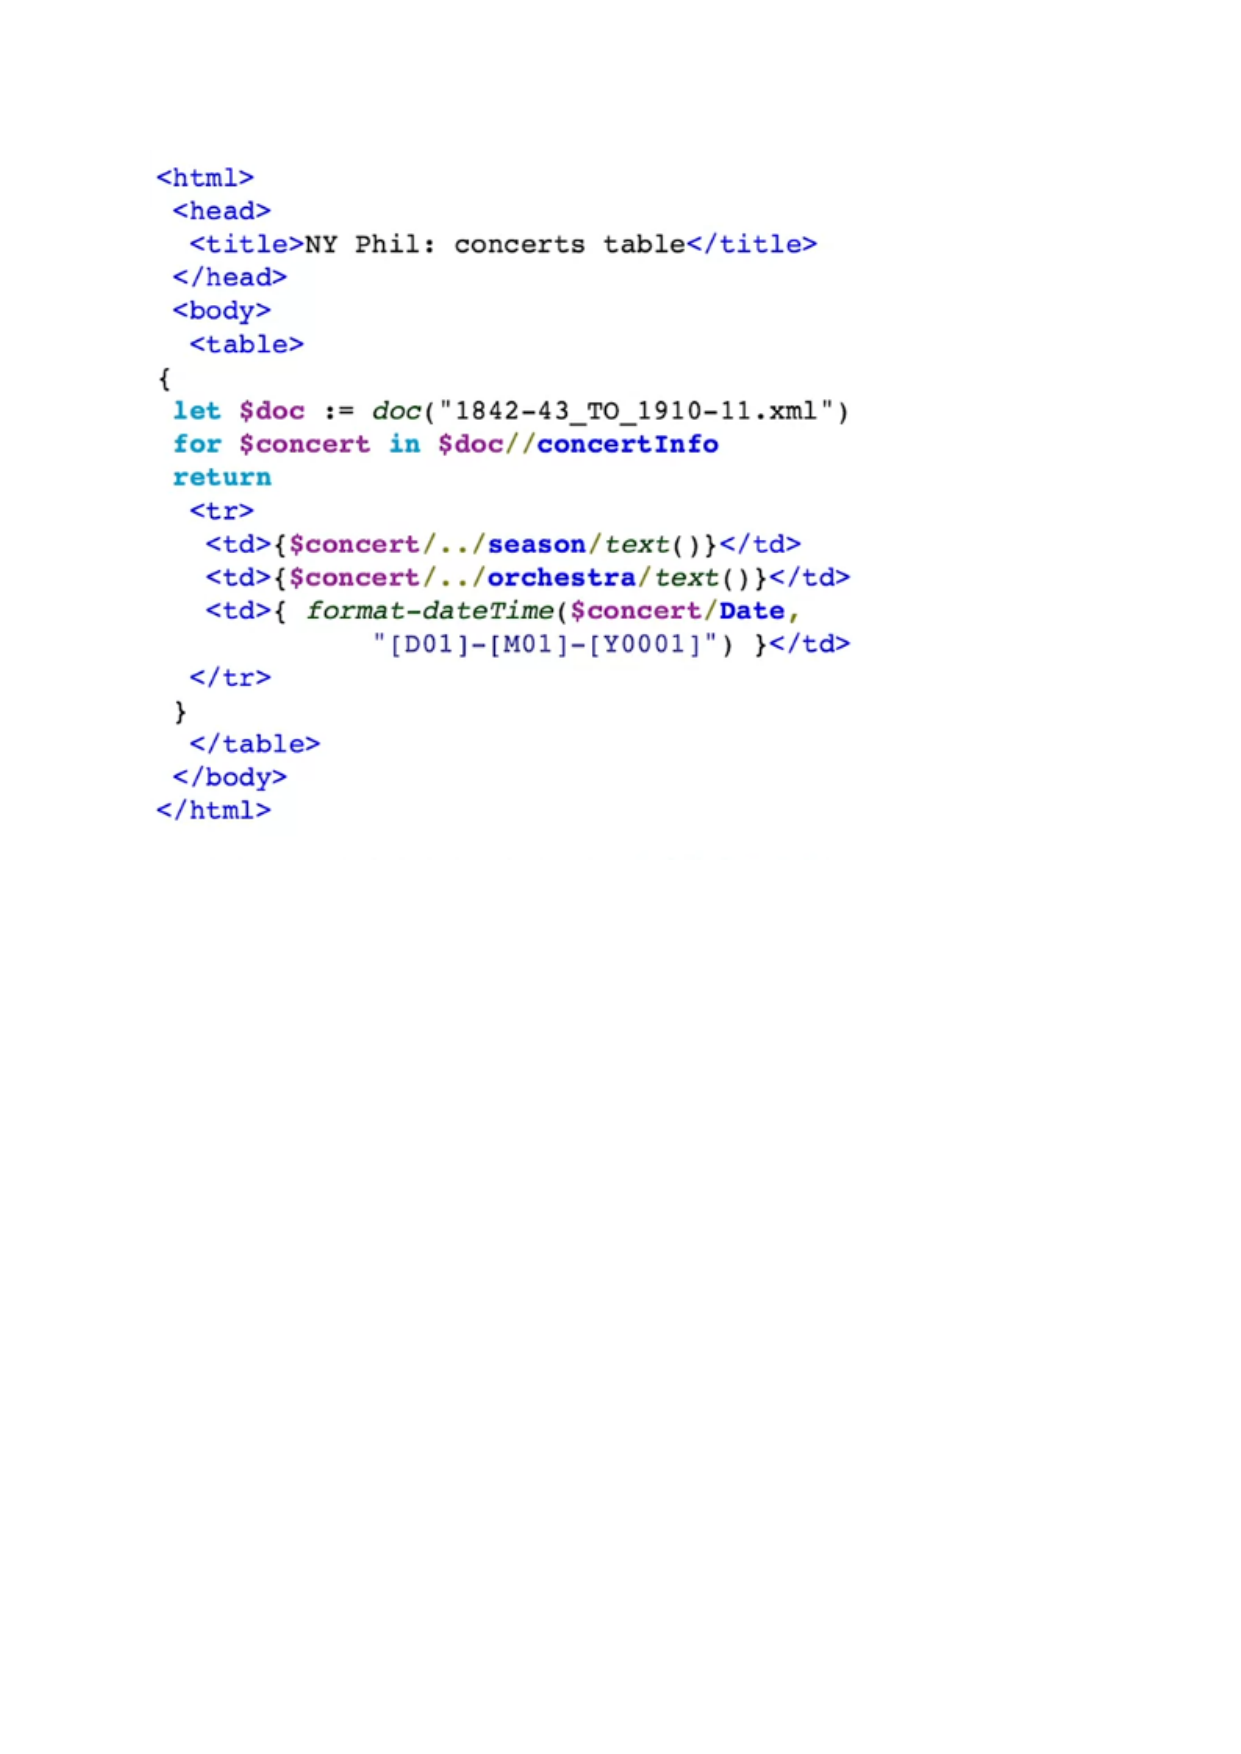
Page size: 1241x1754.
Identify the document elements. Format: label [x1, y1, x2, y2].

picture [150, 150, 860, 860]
